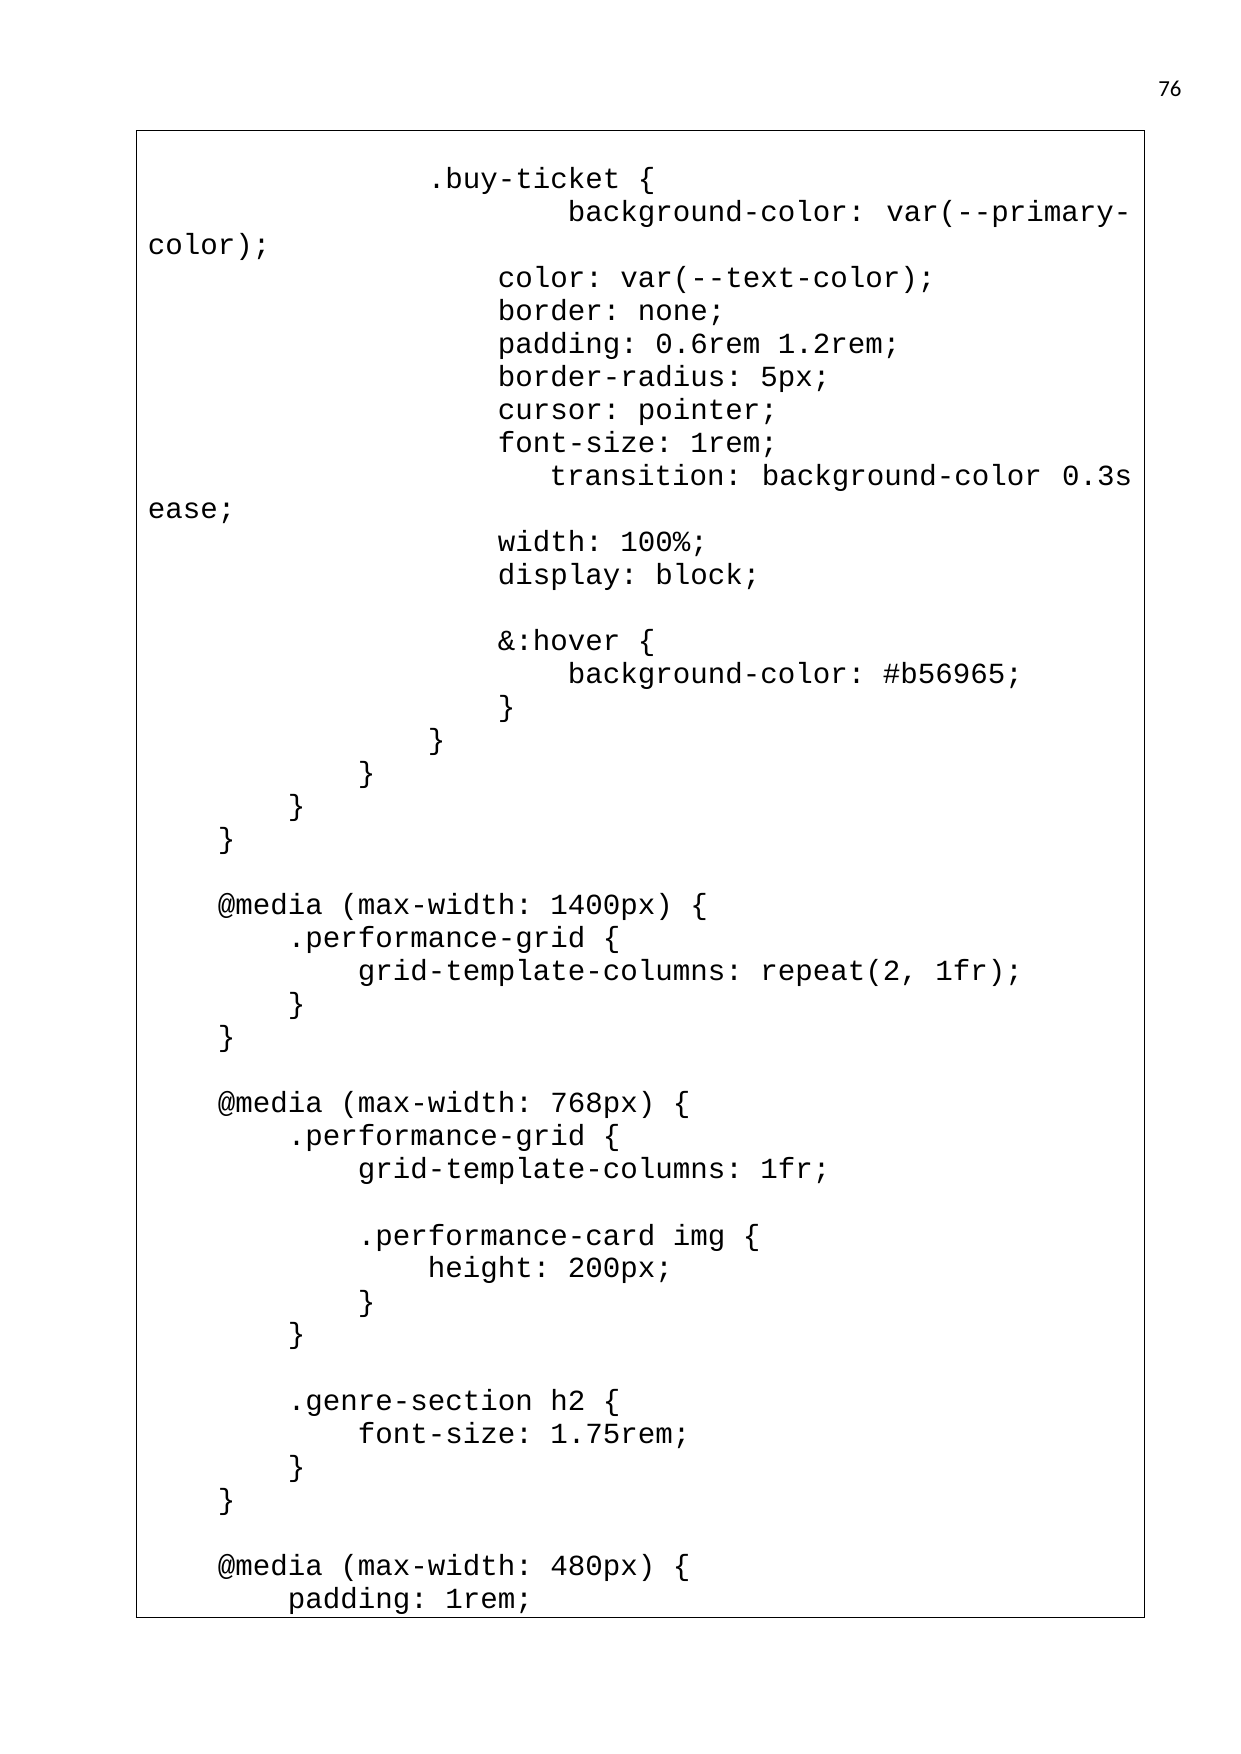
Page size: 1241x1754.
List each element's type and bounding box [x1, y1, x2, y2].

table_header [137, 131, 1144, 1617]
